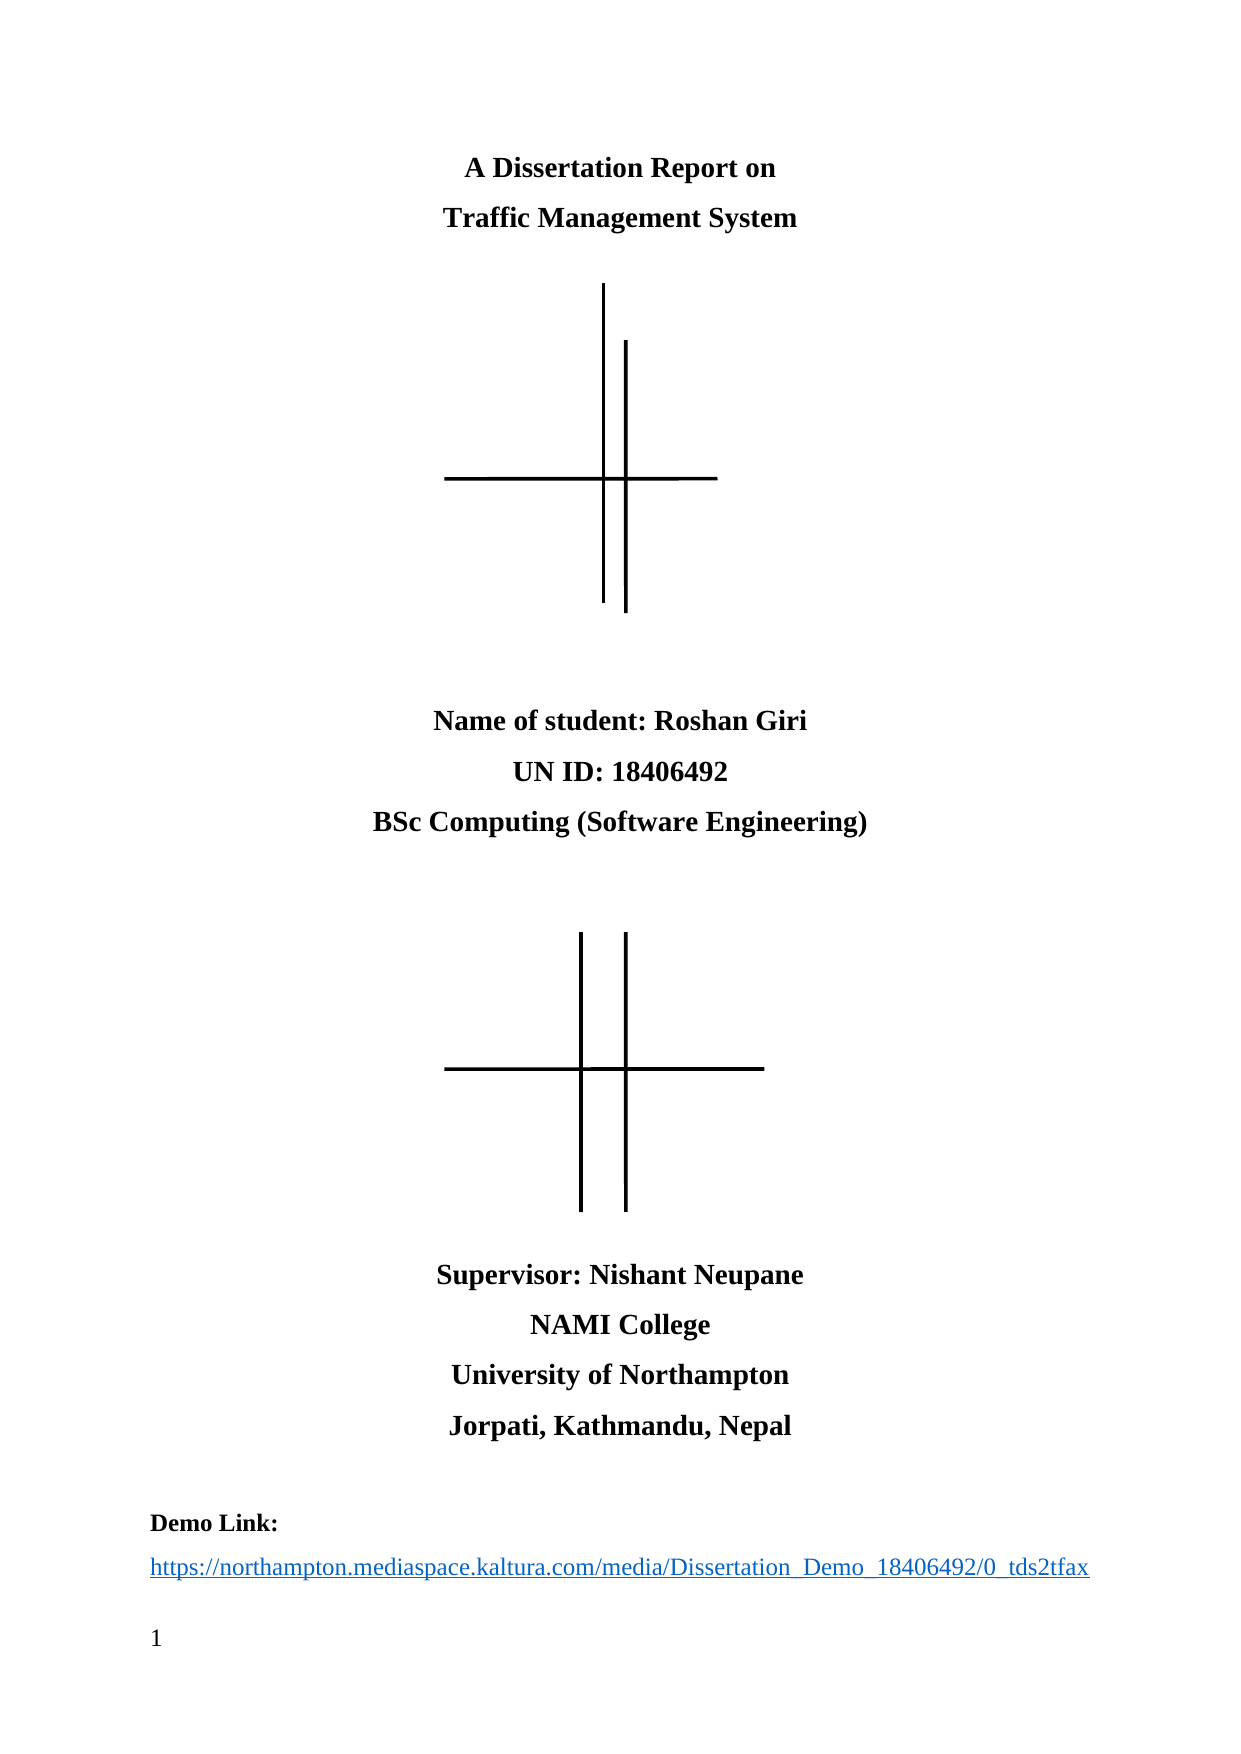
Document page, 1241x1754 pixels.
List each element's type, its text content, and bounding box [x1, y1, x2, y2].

text Name of student: Roshan Giri [150, 703, 1090, 737]
text UN ID: 18406492 [150, 754, 1090, 787]
text Traffic Management System [150, 200, 1090, 234]
text BSc Computing (Software Engineering) [150, 804, 1090, 838]
text NAMI College [150, 1307, 1090, 1341]
text https://northampton.mediaspace.kaltura.com/media/Dissertation_Demo_18406492/0_tds2tfax [150, 1552, 1090, 1577]
text Supervisor: Nishant Neupane [150, 1257, 1090, 1290]
text Jorpati, Kathmandu, Nepal [150, 1408, 1090, 1441]
text A Dissertation Report on [150, 150, 1090, 183]
text University of Northampton [150, 1357, 1090, 1391]
text Demo Link: [150, 1508, 1090, 1537]
